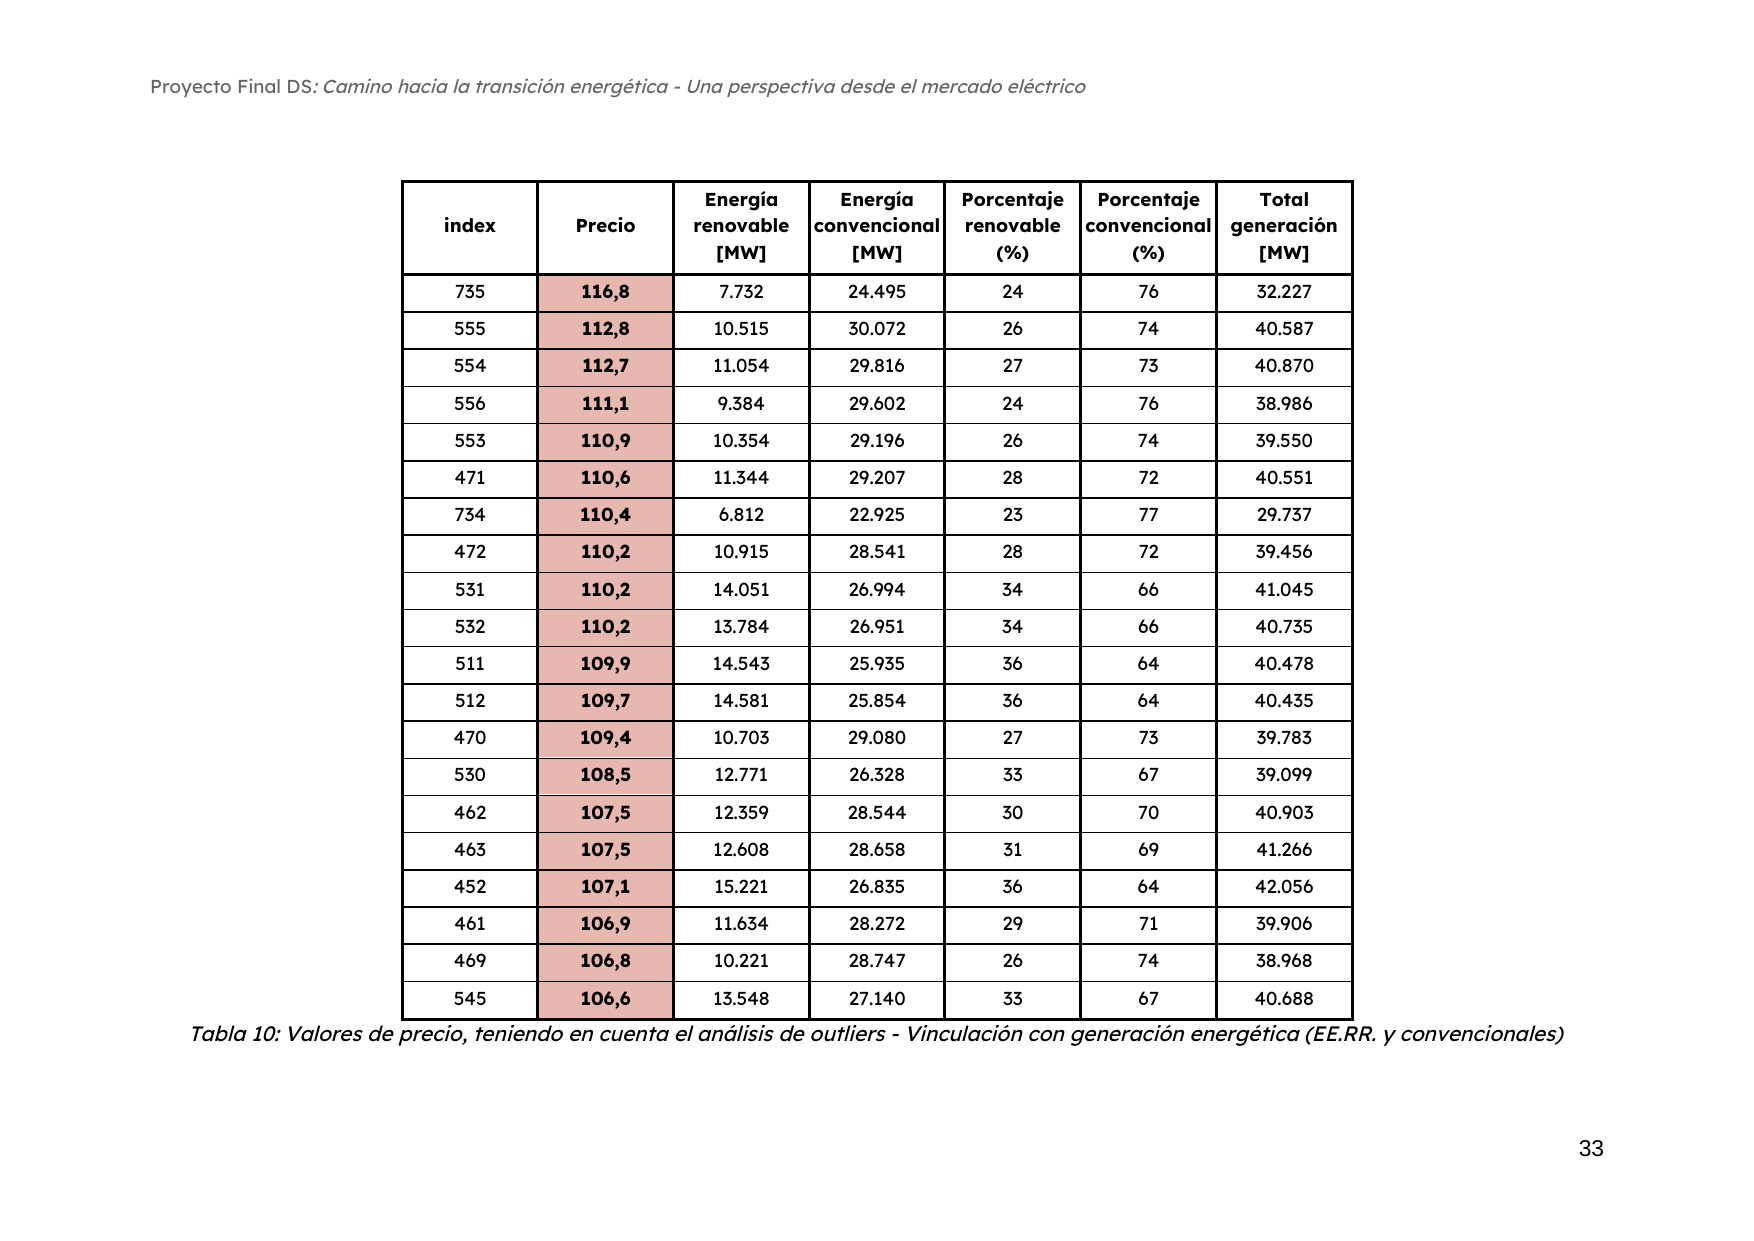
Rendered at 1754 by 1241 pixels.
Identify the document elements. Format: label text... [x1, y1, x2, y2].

table_cell 25.935 [811, 647, 943, 683]
table_cell 74 [1082, 945, 1215, 981]
table_cell 33 [946, 759, 1079, 794]
table_cell 12.359 [675, 796, 808, 832]
table_cell 554 [404, 350, 536, 386]
table_cell 531 [404, 573, 536, 609]
table_cell 74 [1082, 424, 1215, 460]
table_cell 74 [1082, 313, 1215, 348]
table_cell 110,9 [539, 424, 672, 460]
table_cell 67 [1082, 982, 1215, 1018]
table_cell 30.072 [811, 313, 943, 348]
table_header Precio [539, 183, 672, 272]
table_cell 111,1 [539, 387, 672, 423]
table_cell 110,2 [539, 573, 672, 609]
table_cell 64 [1082, 647, 1215, 683]
table_cell 29.080 [811, 722, 943, 757]
table_cell 29.602 [811, 387, 943, 423]
table_cell 10.515 [675, 313, 808, 348]
table_cell 110,6 [539, 462, 672, 497]
table_cell 76 [1082, 387, 1215, 423]
table_cell 64 [1082, 871, 1215, 906]
table_cell 40.478 [1218, 647, 1351, 683]
table_cell 26 [946, 424, 1079, 460]
table_cell 462 [404, 796, 536, 832]
table_cell 34 [946, 573, 1079, 609]
table_cell 112,7 [539, 350, 672, 386]
table_header Energía convencional [MW] [811, 183, 943, 272]
table_cell 28.747 [811, 945, 943, 981]
table_cell 116,8 [539, 276, 672, 311]
table_cell 27 [946, 722, 1079, 757]
table_cell 40.903 [1218, 796, 1351, 832]
table_cell 27.140 [811, 982, 943, 1018]
table_cell 556 [404, 387, 536, 423]
table_cell 11.344 [675, 462, 808, 497]
table_header Porcentaje convencional (%) [1082, 183, 1215, 272]
table_cell 109,7 [539, 685, 672, 720]
table_cell 106,6 [539, 982, 672, 1018]
table_cell 106,8 [539, 945, 672, 981]
table_cell 555 [404, 313, 536, 348]
table_cell 463 [404, 833, 536, 869]
table_cell 40.551 [1218, 462, 1351, 497]
table_cell 73 [1082, 722, 1215, 757]
table_cell 6.812 [675, 499, 808, 534]
table_cell 29.207 [811, 462, 943, 497]
table_cell 452 [404, 871, 536, 906]
table_cell 12.771 [675, 759, 808, 794]
table_cell 28.541 [811, 536, 943, 571]
table_cell 471 [404, 462, 536, 497]
table_cell 77 [1082, 499, 1215, 534]
table_cell 30 [946, 796, 1079, 832]
table_cell 26.328 [811, 759, 943, 794]
table_cell 511 [404, 647, 536, 683]
table_cell 26.835 [811, 871, 943, 906]
table_cell 24 [946, 276, 1079, 311]
table_cell 33 [946, 982, 1079, 1018]
table_cell 31 [946, 833, 1079, 869]
table_cell 27 [946, 350, 1079, 386]
table_cell 66 [1082, 610, 1215, 646]
table_cell 734 [404, 499, 536, 534]
table_cell 28.658 [811, 833, 943, 869]
table_cell 9.384 [675, 387, 808, 423]
table_cell 28.272 [811, 908, 943, 943]
table_cell 67 [1082, 759, 1215, 794]
table_cell 40.735 [1218, 610, 1351, 646]
table_cell 461 [404, 908, 536, 943]
table_cell 107,5 [539, 796, 672, 832]
table_cell 11.634 [675, 908, 808, 943]
table_cell 64 [1082, 685, 1215, 720]
table_cell 69 [1082, 833, 1215, 869]
table_cell 14.051 [675, 573, 808, 609]
table_cell 72 [1082, 536, 1215, 571]
table_cell 108,5 [539, 759, 672, 794]
table_cell 110,4 [539, 499, 672, 534]
table_cell 73 [1082, 350, 1215, 386]
table_cell 70 [1082, 796, 1215, 832]
table_cell 13.784 [675, 610, 808, 646]
table_cell 29.196 [811, 424, 943, 460]
table_cell 15.221 [675, 871, 808, 906]
table_cell 40.587 [1218, 313, 1351, 348]
table_cell 470 [404, 722, 536, 757]
table_cell 39.906 [1218, 908, 1351, 943]
table_cell 42.056 [1218, 871, 1351, 906]
table_cell 109,9 [539, 647, 672, 683]
table_cell 32.227 [1218, 276, 1351, 311]
table_cell 41.266 [1218, 833, 1351, 869]
table_cell 29.816 [811, 350, 943, 386]
table_cell 72 [1082, 462, 1215, 497]
table_cell 109,4 [539, 722, 672, 757]
table_cell 36 [946, 647, 1079, 683]
table_cell 34 [946, 610, 1079, 646]
table_cell 107,1 [539, 871, 672, 906]
table_cell 10.703 [675, 722, 808, 757]
table_cell 28 [946, 462, 1079, 497]
table_header Energía renovable [MW] [675, 183, 808, 272]
table_cell 26 [946, 313, 1079, 348]
table_cell 112,8 [539, 313, 672, 348]
table_cell 12.608 [675, 833, 808, 869]
table_cell 40.688 [1218, 982, 1351, 1018]
table_cell 14.543 [675, 647, 808, 683]
table_cell 110,2 [539, 536, 672, 571]
table_cell 106,9 [539, 908, 672, 943]
table_cell 472 [404, 536, 536, 571]
table_cell 29 [946, 908, 1079, 943]
table_cell 40.435 [1218, 685, 1351, 720]
table_cell 24 [946, 387, 1079, 423]
table_cell 36 [946, 685, 1079, 720]
table_cell 107,5 [539, 833, 672, 869]
table_cell 41.045 [1218, 573, 1351, 609]
table_cell 22.925 [811, 499, 943, 534]
table_cell 553 [404, 424, 536, 460]
table_cell 13.548 [675, 982, 808, 1018]
table_cell 512 [404, 685, 536, 720]
table_cell 10.221 [675, 945, 808, 981]
table_cell 26.951 [811, 610, 943, 646]
table_cell 39.456 [1218, 536, 1351, 571]
text Tabla 10: Valores de precio, teniendo en cuenta el análisis de outliers - Vinculación con generación energética (EE.RR. y convencionales) [150, 1021, 1604, 1047]
table_header index [404, 183, 536, 272]
table_cell 66 [1082, 573, 1215, 609]
table_cell 38.968 [1218, 945, 1351, 981]
table_cell 38.986 [1218, 387, 1351, 423]
table_cell 530 [404, 759, 536, 794]
table_cell 469 [404, 945, 536, 981]
table_cell 26 [946, 945, 1079, 981]
table_cell 24.495 [811, 276, 943, 311]
table_cell 28.544 [811, 796, 943, 832]
table_cell 545 [404, 982, 536, 1018]
table_cell 36 [946, 871, 1079, 906]
table_cell 28 [946, 536, 1079, 571]
table_cell 23 [946, 499, 1079, 534]
table_cell 26.994 [811, 573, 943, 609]
table_cell 71 [1082, 908, 1215, 943]
table_cell 29.737 [1218, 499, 1351, 534]
table_cell 76 [1082, 276, 1215, 311]
table_header Total generación [MW] [1218, 183, 1351, 272]
table_cell 11.054 [675, 350, 808, 386]
table_cell 40.870 [1218, 350, 1351, 386]
table_cell 735 [404, 276, 536, 311]
table_cell 10.354 [675, 424, 808, 460]
table_cell 39.783 [1218, 722, 1351, 757]
table_cell 10.915 [675, 536, 808, 571]
table_cell 14.581 [675, 685, 808, 720]
table_cell 39.550 [1218, 424, 1351, 460]
table_cell 7.732 [675, 276, 808, 311]
table_cell 25.854 [811, 685, 943, 720]
table_cell 39.099 [1218, 759, 1351, 794]
table_cell 532 [404, 610, 536, 646]
table_cell 110,2 [539, 610, 672, 646]
table_header Porcentaje renovable (%) [946, 183, 1079, 272]
